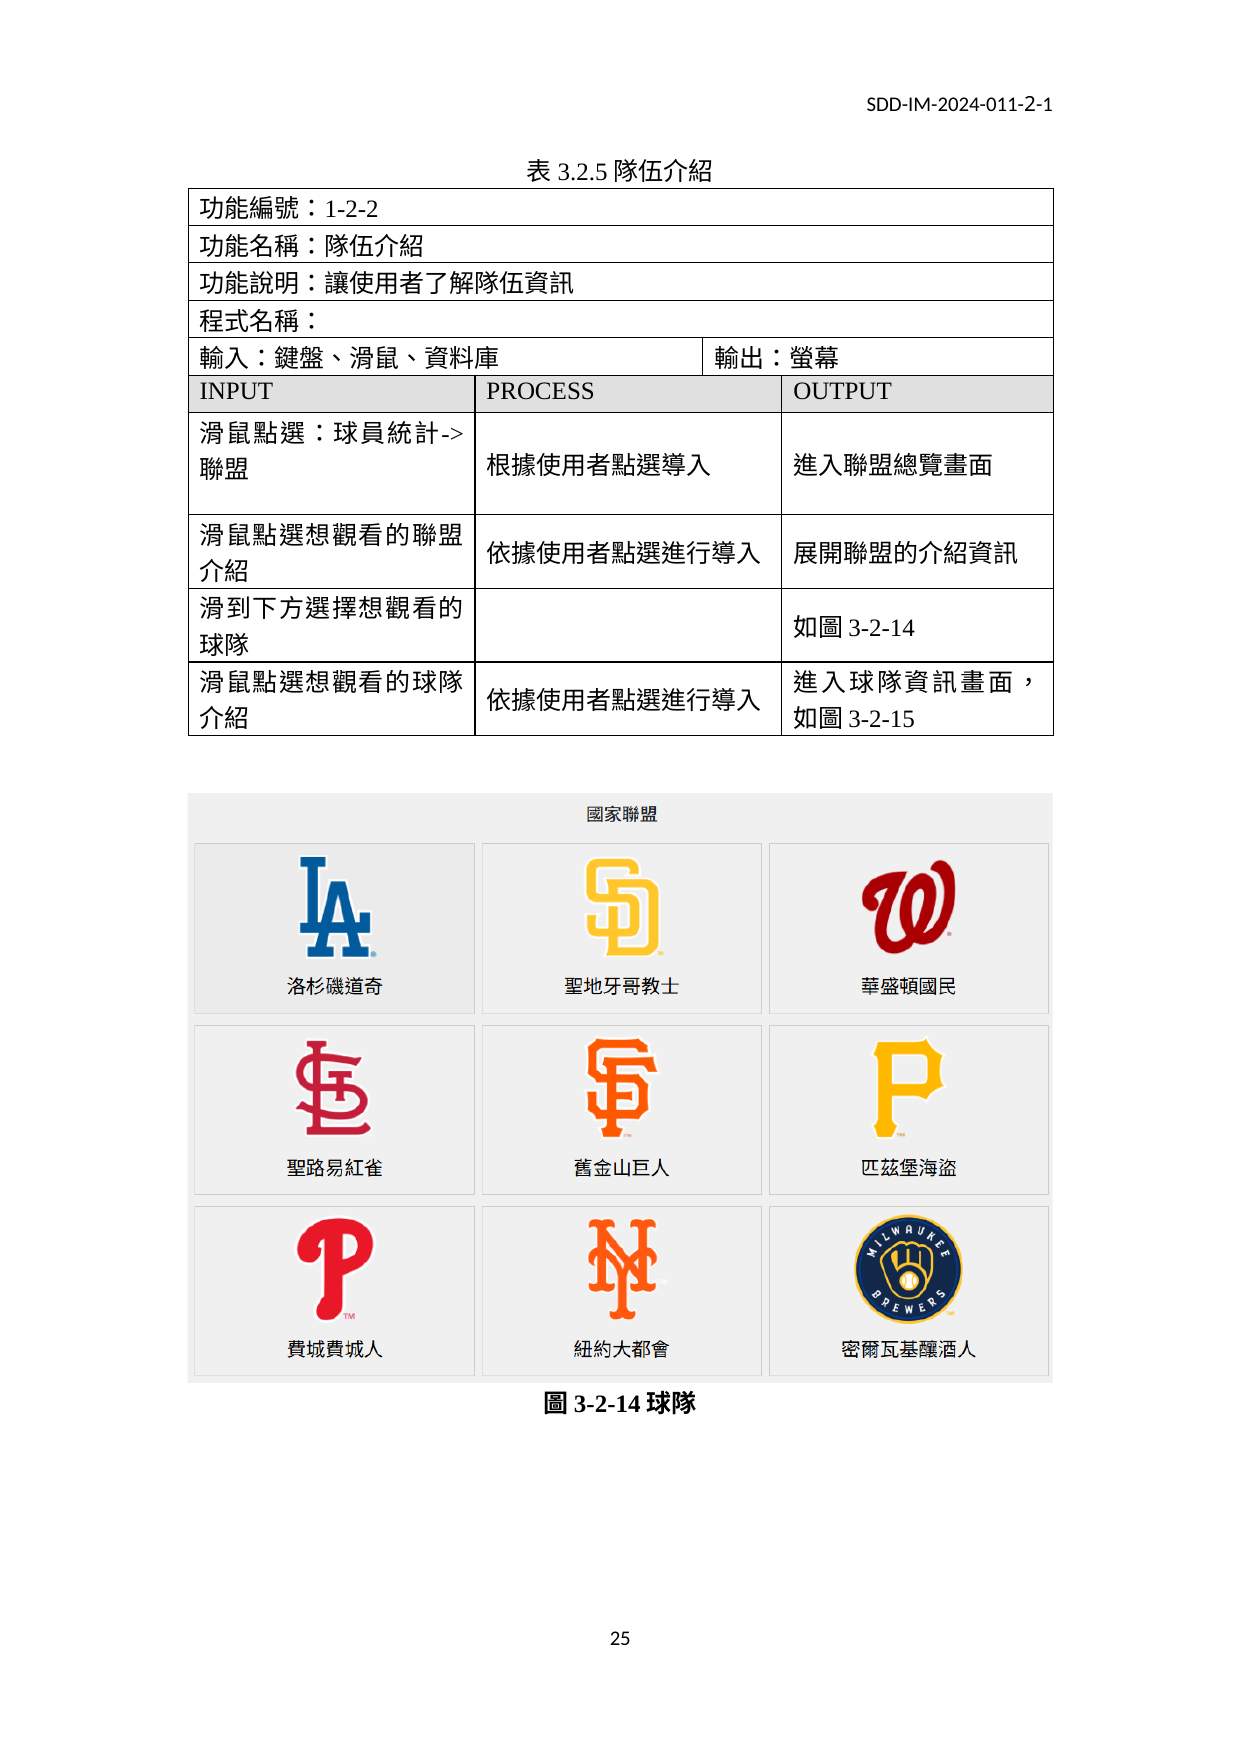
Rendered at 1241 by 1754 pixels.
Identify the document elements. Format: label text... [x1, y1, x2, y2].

table_cell 滑鼠點選想觀看的球隊介紹 [189, 663, 474, 735]
table_cell 進入球隊資訊畫面，如圖3-2-15 [782, 663, 1053, 735]
table_cell 依據使用者點選進行導入 [476, 515, 781, 588]
table_cell OUTPUT [782, 376, 1053, 412]
table_cell 功能名稱：隊伍介紹 [189, 226, 1053, 262]
table_cell 輸入：鍵盤、滑鼠、資料庫 [189, 338, 702, 375]
table_cell 根據使用者點選導入 [476, 413, 781, 514]
table_header 功能編號：1-2-2 [189, 189, 1053, 225]
table_cell 進入聯盟總覽畫面 [782, 413, 1053, 514]
table_cell 滑到下方選擇想觀看的球隊 [189, 589, 474, 661]
table_cell 輸出：螢幕 [703, 338, 1053, 375]
table_cell 功能說明：讓使用者了解隊伍資訊 [189, 263, 1053, 300]
table_cell 展開聯盟的介紹資訊 [782, 515, 1053, 588]
table_cell 依據使用者點選進行導入 [476, 663, 781, 735]
table_cell [476, 589, 781, 661]
table_cell PROCESS [476, 376, 781, 412]
text 圖3-2-14 球隊 [187, 1383, 1053, 1420]
table_cell 滑鼠點選：球員統計->聯盟 [189, 413, 474, 514]
picture [187, 793, 1053, 1383]
text 表 3.2.5 隊伍介紹 [187, 150, 1053, 187]
table_cell 如圖3-2-14 [782, 589, 1053, 661]
table_cell 滑鼠點選想觀看的聯盟介紹 [189, 515, 474, 588]
table_cell 程式名稱： [189, 301, 1053, 337]
table_cell INPUT [189, 376, 474, 412]
